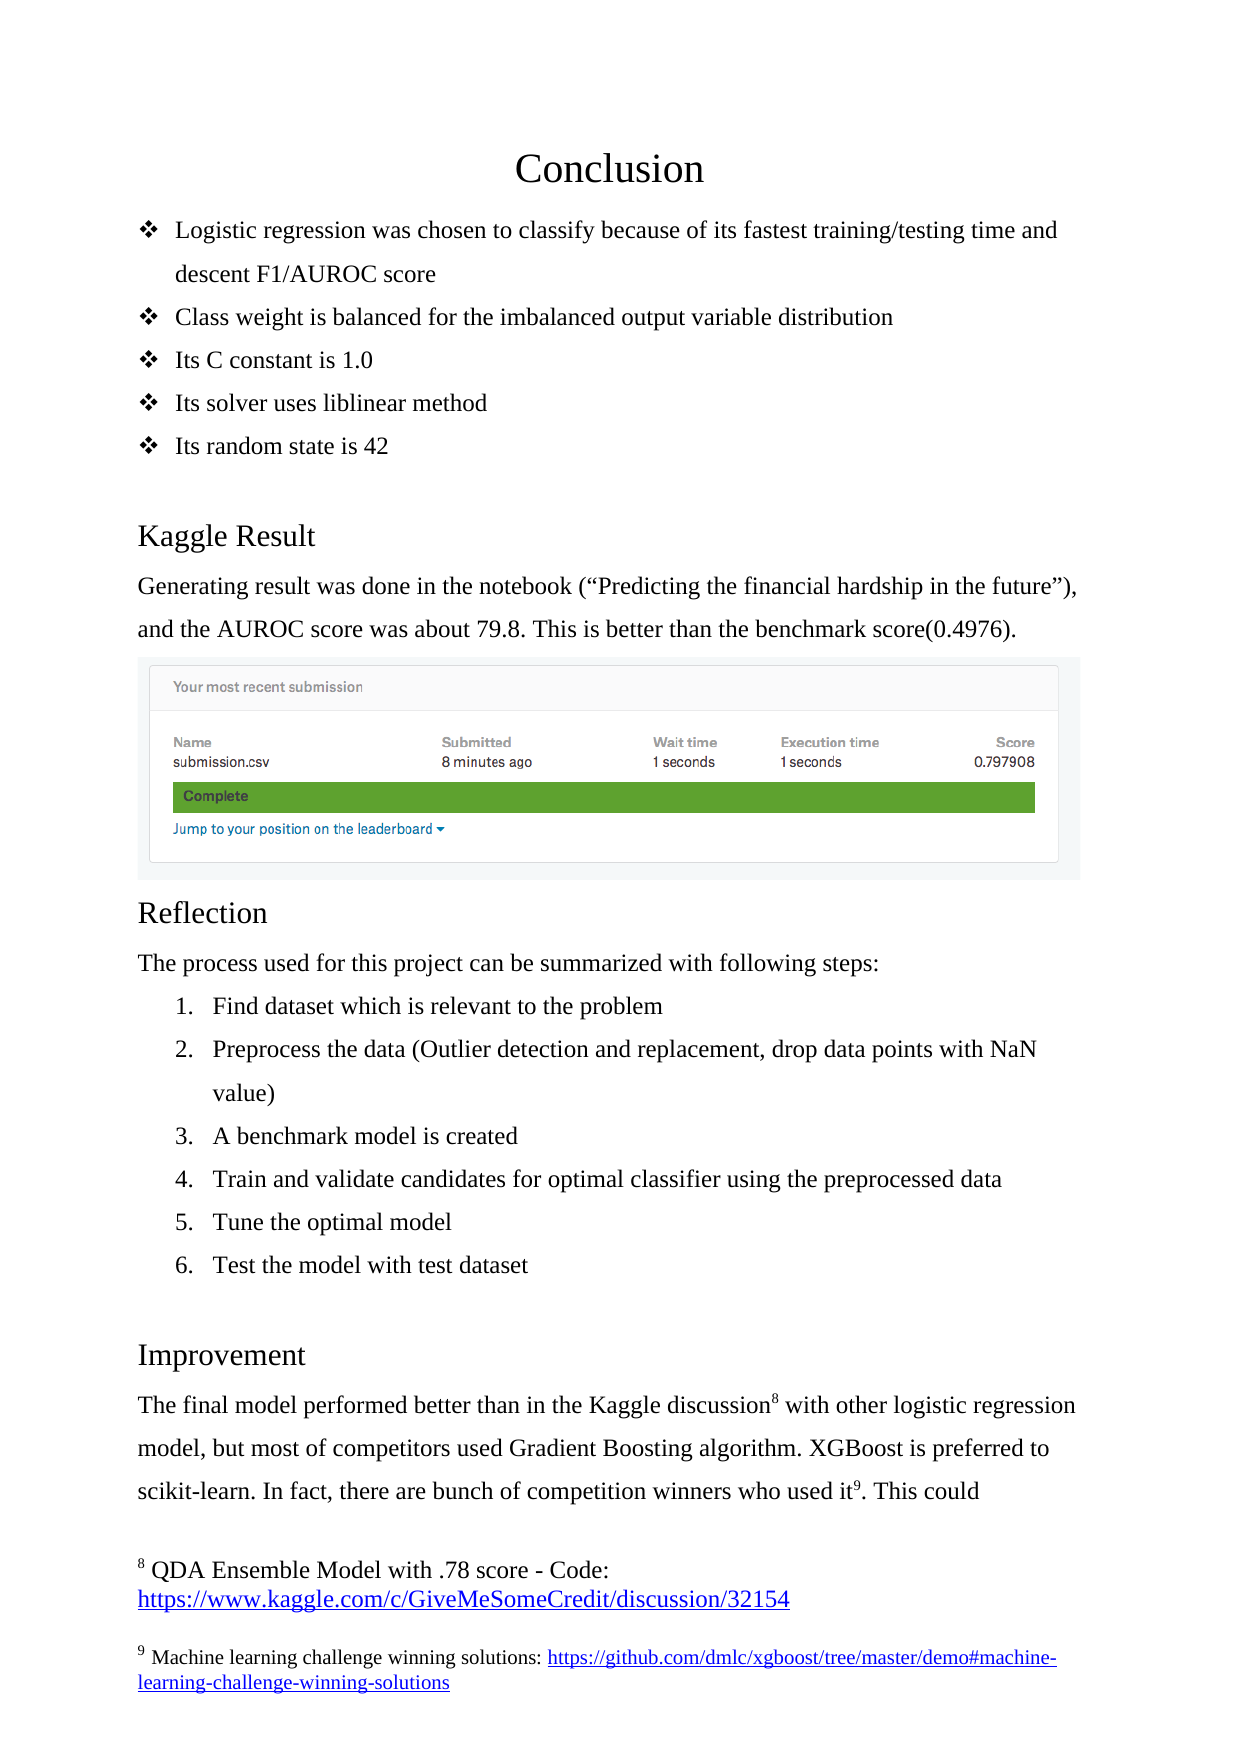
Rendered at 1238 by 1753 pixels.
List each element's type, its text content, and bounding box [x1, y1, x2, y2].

list Its solver uses liblinear method [137, 388, 1081, 417]
list Test the model with test dataset [175, 1250, 1081, 1279]
list A benchmark model is created [175, 1121, 1081, 1149]
list Preprocess the data (Outlier detection and replacement, drop data points with NaN value) [175, 1034, 1081, 1106]
text Conclusion [137, 144, 1081, 192]
text Improvement [137, 1336, 1081, 1372]
text Kaggle Result [137, 517, 1081, 553]
list Train and validate candidates for optimal classifier using the preprocessed data [175, 1164, 1081, 1193]
picture [137, 657, 1081, 880]
list Its C constant is 1.0 [137, 345, 1081, 374]
text Generating result was done in the notebook (“Predicting the financial hardship in the future”), and the AUROC score was about 79.8. This is better than the benchmark score(0.4976). [137, 571, 1081, 643]
text Reflection [137, 894, 1081, 930]
text The process used for this project can be summarized with following steps: [137, 948, 1081, 977]
list Class weight is balanced for the imbalanced output variable distribution [137, 302, 1081, 331]
list Tune the optimal model [175, 1207, 1081, 1236]
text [137, 1390, 1081, 1505]
list Find dataset which is relevant to the problem [175, 991, 1081, 1020]
list Logistic regression was chosen to classify because of its fastest training/testing time and descent F1/AUROC score [137, 216, 1081, 287]
list Its random state is 42 [137, 431, 1081, 460]
